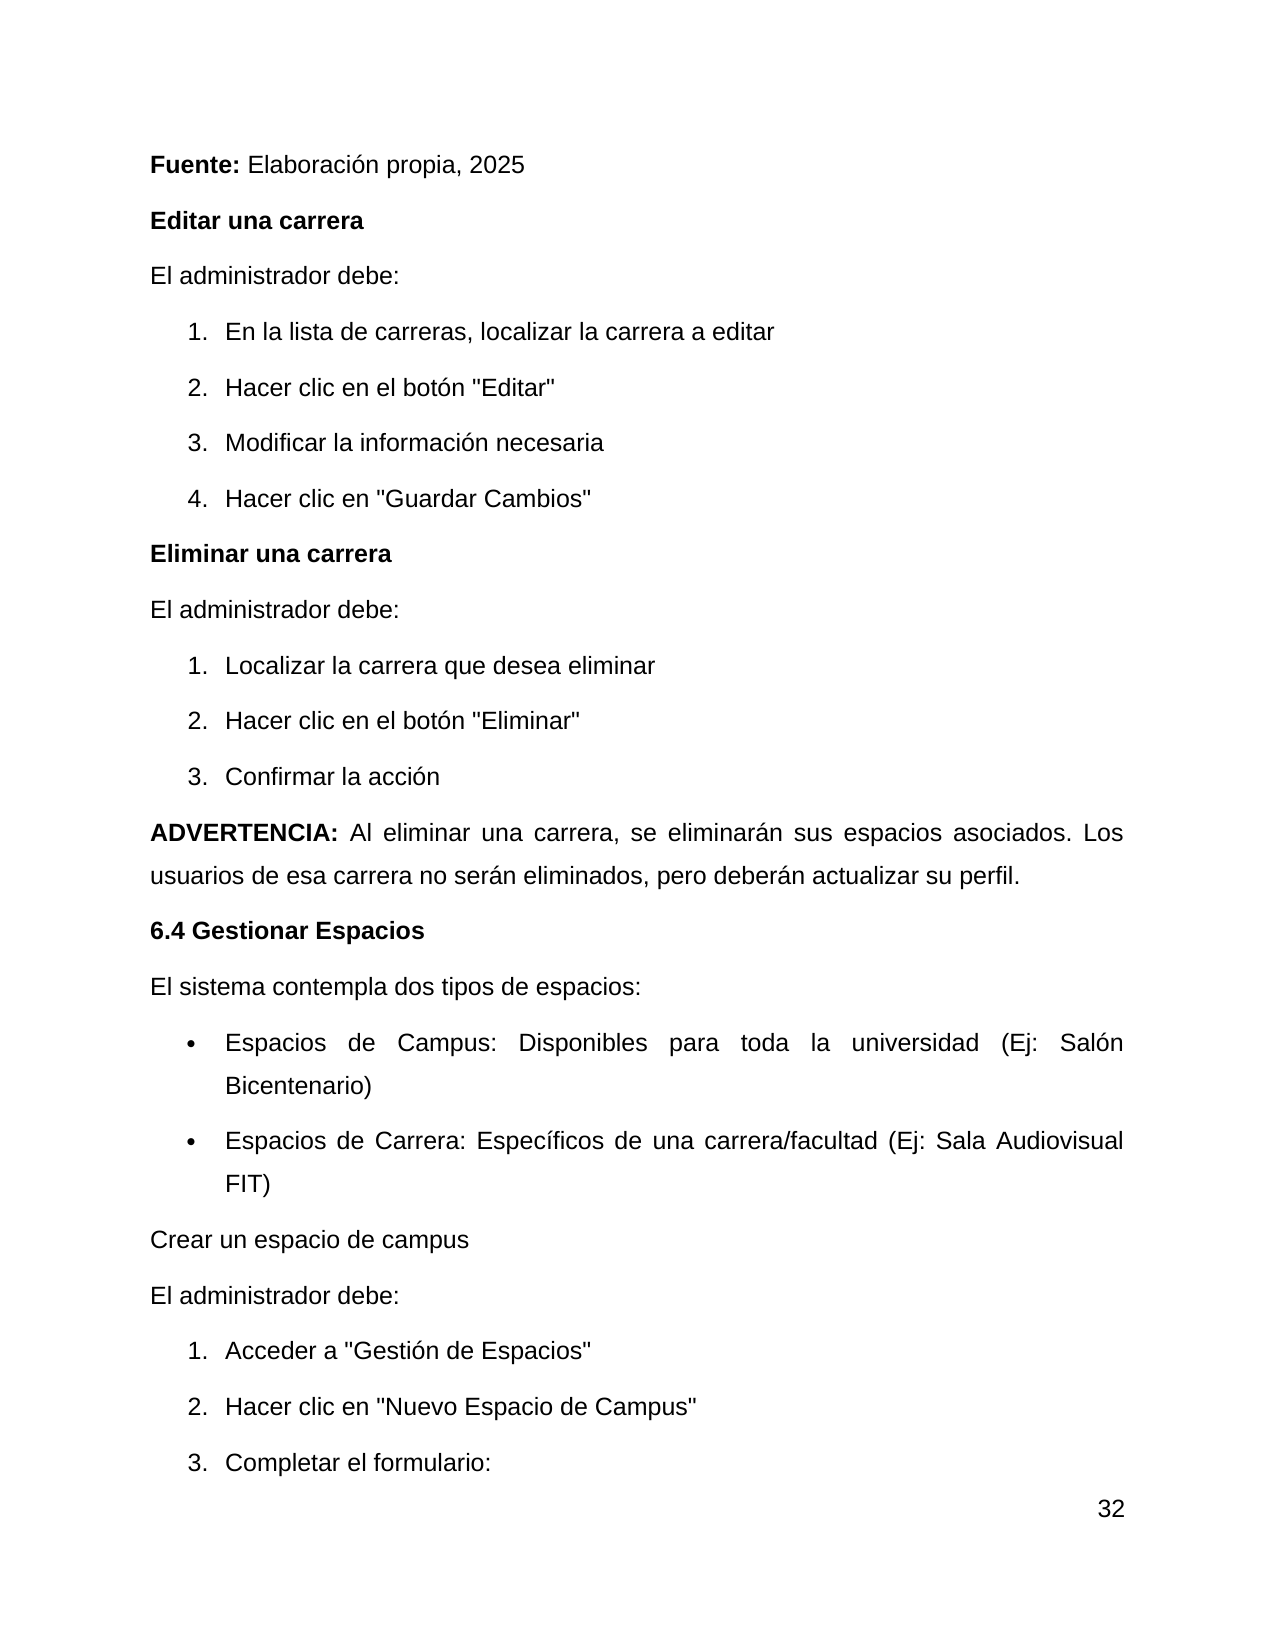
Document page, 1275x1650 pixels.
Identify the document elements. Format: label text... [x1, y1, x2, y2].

text 6.4 Gestionar Espacios [150, 916, 1125, 945]
text El administrador debe: [150, 595, 1125, 624]
list Completar el formulario: [187, 1447, 1125, 1476]
list Espacios de Carrera: Específicos de una carrera/facultad (Ej: Sala Audiovisual FIT) [187, 1126, 1125, 1198]
text Eliminar una carrera [150, 539, 1125, 568]
list Localizar la carrera que desea eliminar [187, 651, 1125, 679]
text El sistema contempla dos tipos de espacios: [150, 972, 1125, 1001]
text El administrador debe: [150, 261, 1125, 290]
list En la lista de carreras, localizar la carrera a editar [187, 317, 1125, 346]
list Modificar la información necesaria [187, 428, 1125, 457]
text El administrador debe: [150, 1281, 1125, 1309]
text Fuente: Elaboración propia, 2025 [150, 150, 1125, 179]
list Hacer clic en "Nuevo Espacio de Campus" [187, 1392, 1125, 1421]
text Crear un espacio de campus [150, 1225, 1125, 1254]
list Hacer clic en el botón "Editar" [187, 372, 1125, 401]
text ADVERTENCIA: Al eliminar una carrera, se eliminarán sus espacios asociados. Los usuarios de esa carrera no serán eliminados, pero deberán actualizar su perfil. [150, 817, 1125, 889]
list Hacer clic en el botón "Eliminar" [187, 706, 1125, 735]
list Confirmar la acción [187, 762, 1125, 791]
list Acceder a "Gestión de Espacios" [187, 1336, 1125, 1365]
list Espacios de Campus: Disponibles para toda la universidad (Ej: Salón Bicentenario) [187, 1027, 1125, 1099]
text Editar una carrera [150, 206, 1125, 234]
list Hacer clic en "Guardar Cambios" [187, 484, 1125, 512]
